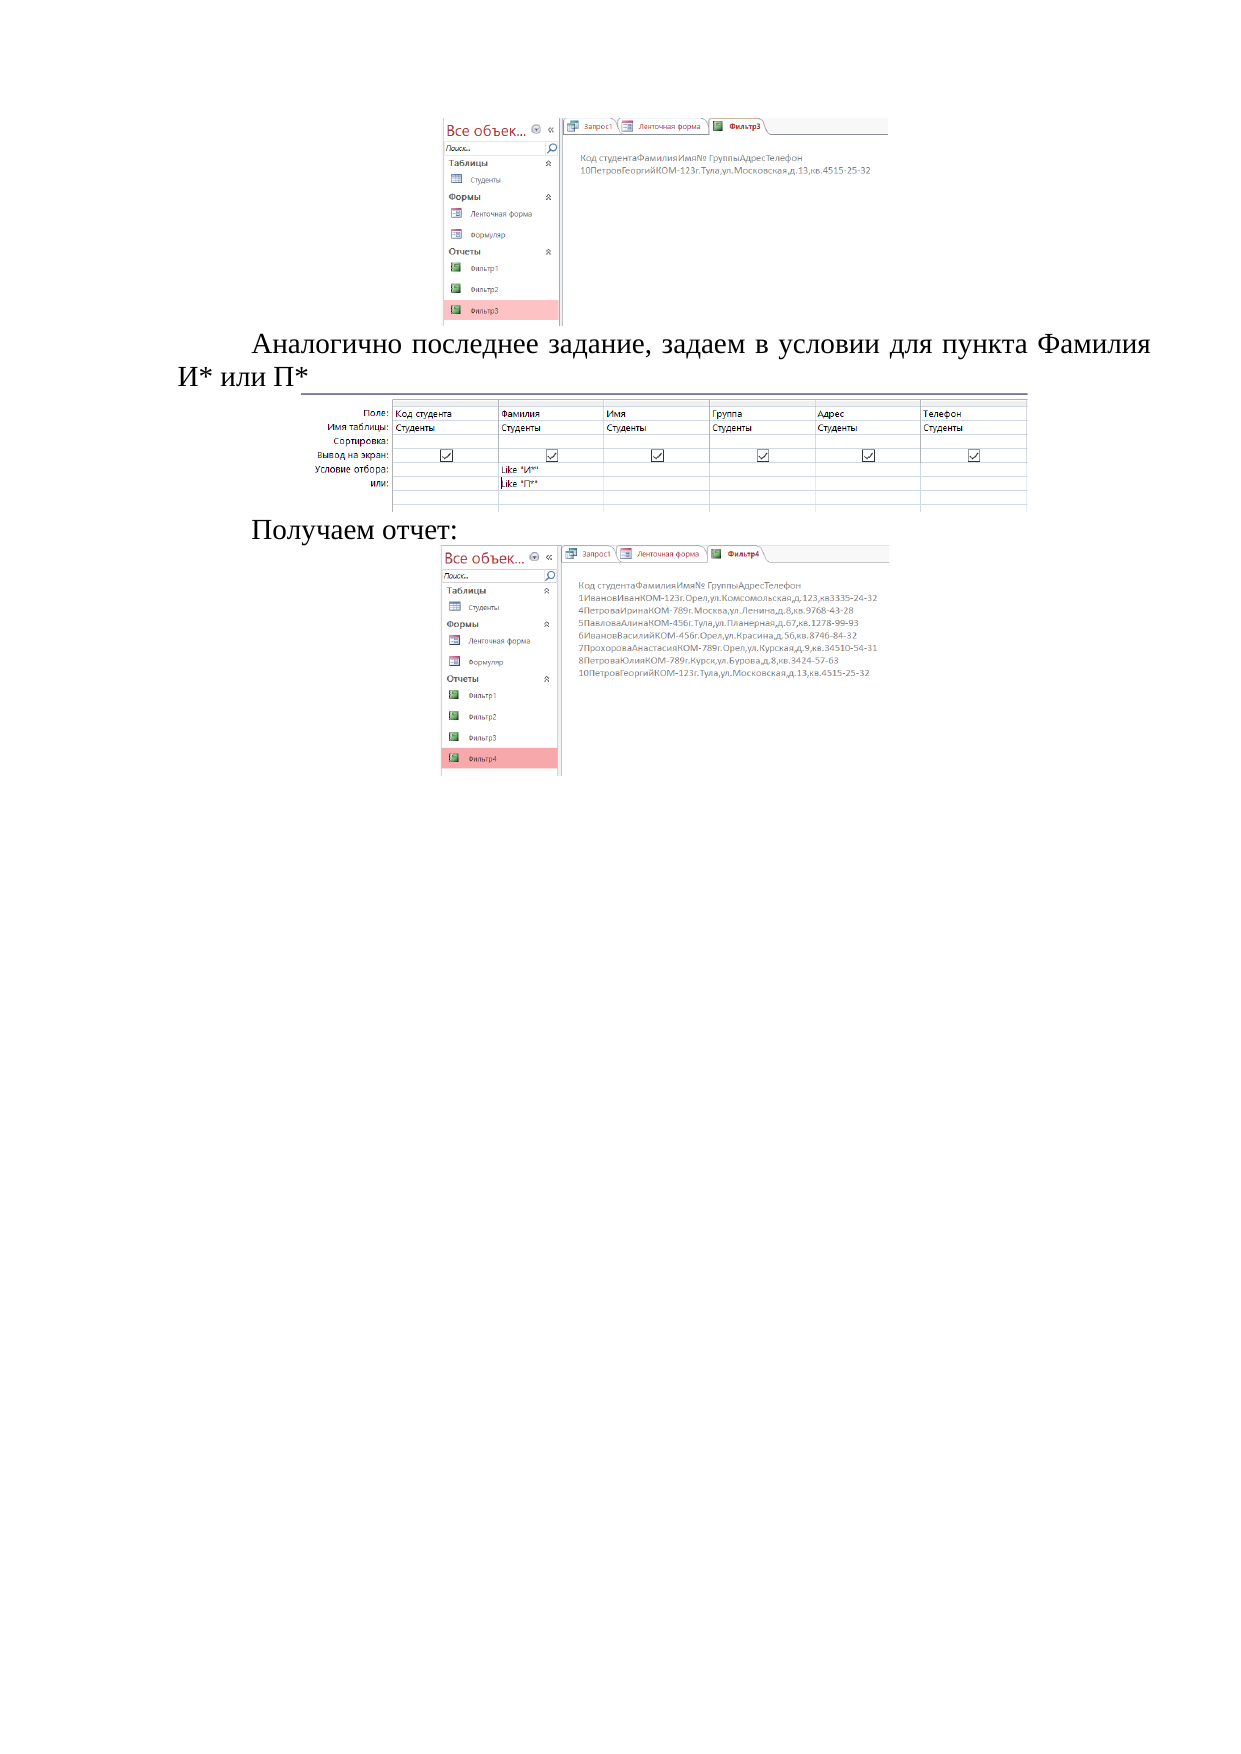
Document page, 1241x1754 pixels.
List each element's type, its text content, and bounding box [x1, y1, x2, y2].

picture [439, 545, 890, 776]
picture [301, 393, 1028, 512]
text Получаем отчет: [177, 512, 1152, 545]
text Аналогично последнее задание, задаем в условии для пункта Фамилия И* или П* [177, 326, 1152, 393]
picture [441, 118, 888, 326]
